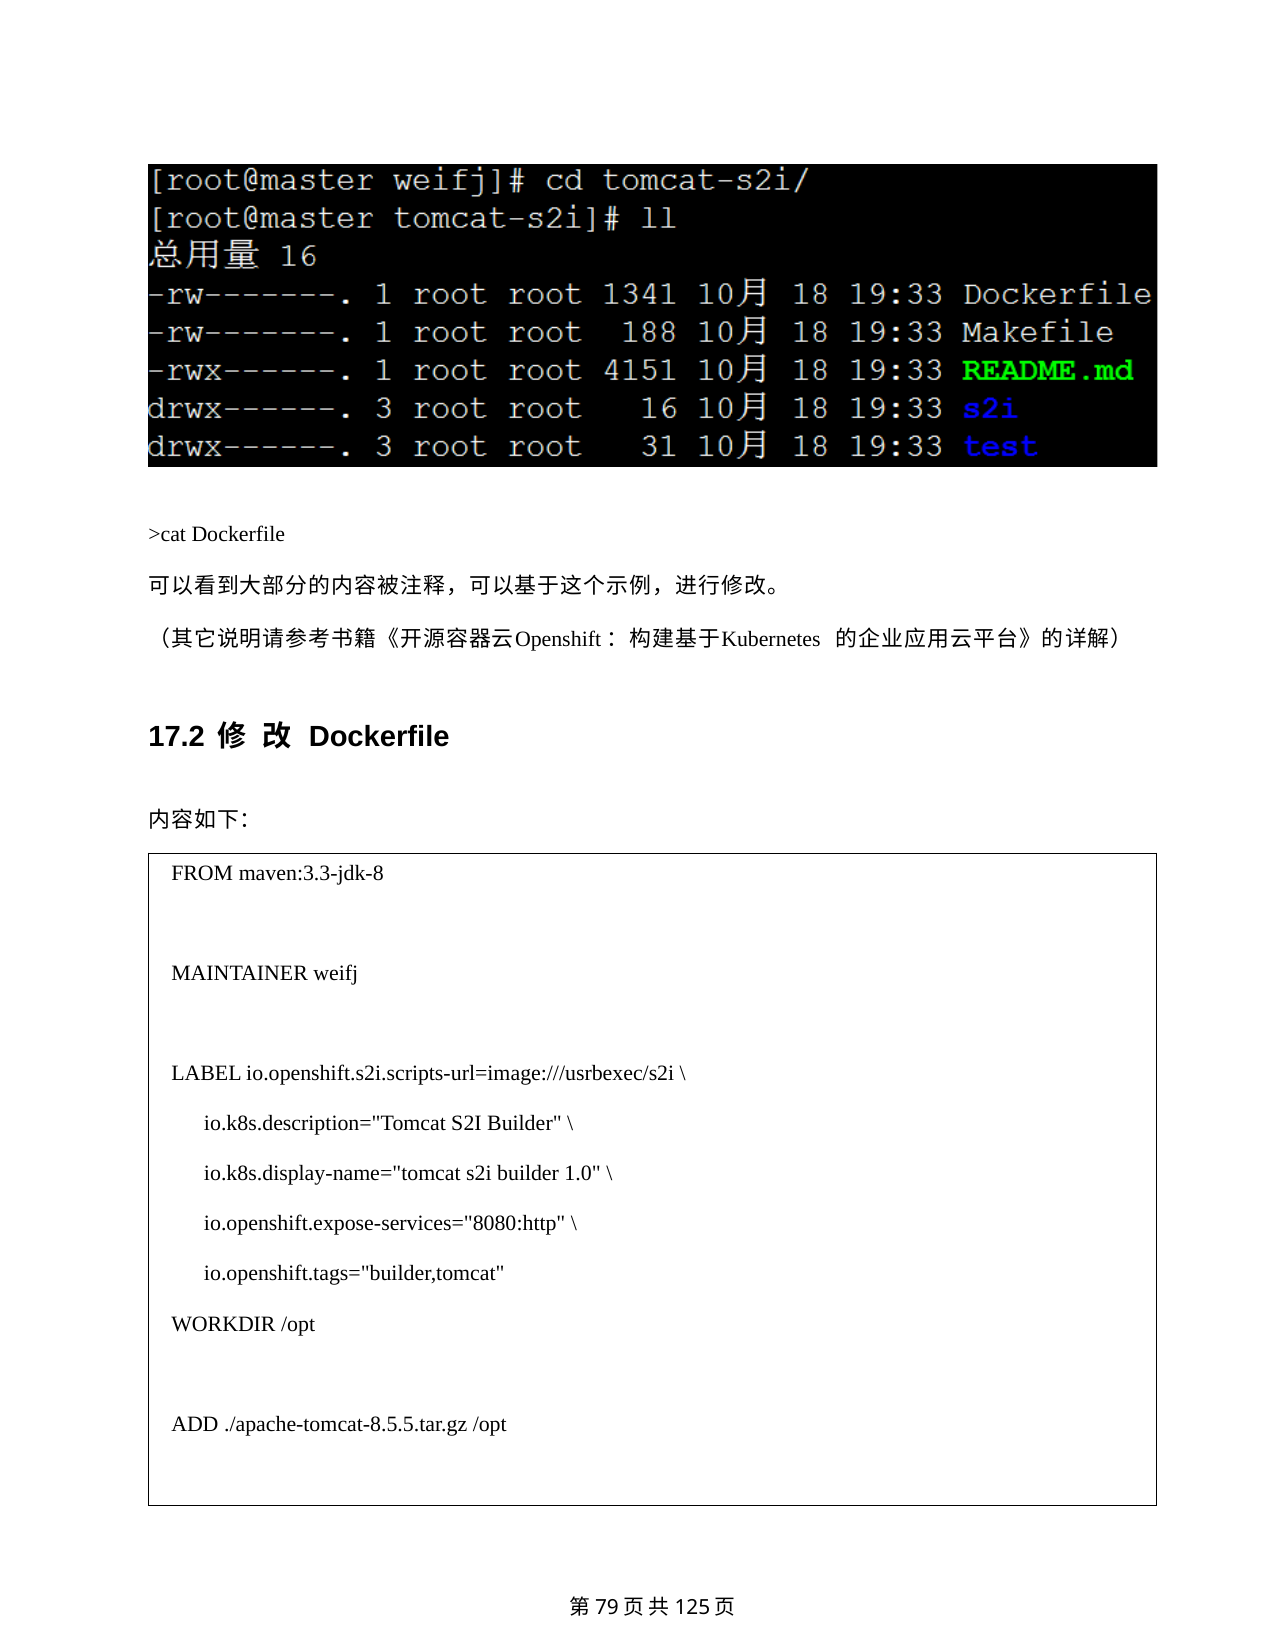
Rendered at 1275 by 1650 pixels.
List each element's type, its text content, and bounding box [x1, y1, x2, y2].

text （其它说明请参考书籍《开源容器云Openshift：构建基于Kubernetes的企业应用云平台》的详解） [148, 618, 1156, 656]
text 内容如下： [148, 799, 1156, 837]
picture [148, 164, 1158, 467]
text 可以看到大部分的内容被注释，可以基于这个示例，进行修改。 [148, 565, 1156, 602]
text >cat Dockerfile [148, 515, 1156, 552]
subtitle 修改Dockerfile [148, 697, 1156, 772]
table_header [149, 854, 1156, 1505]
